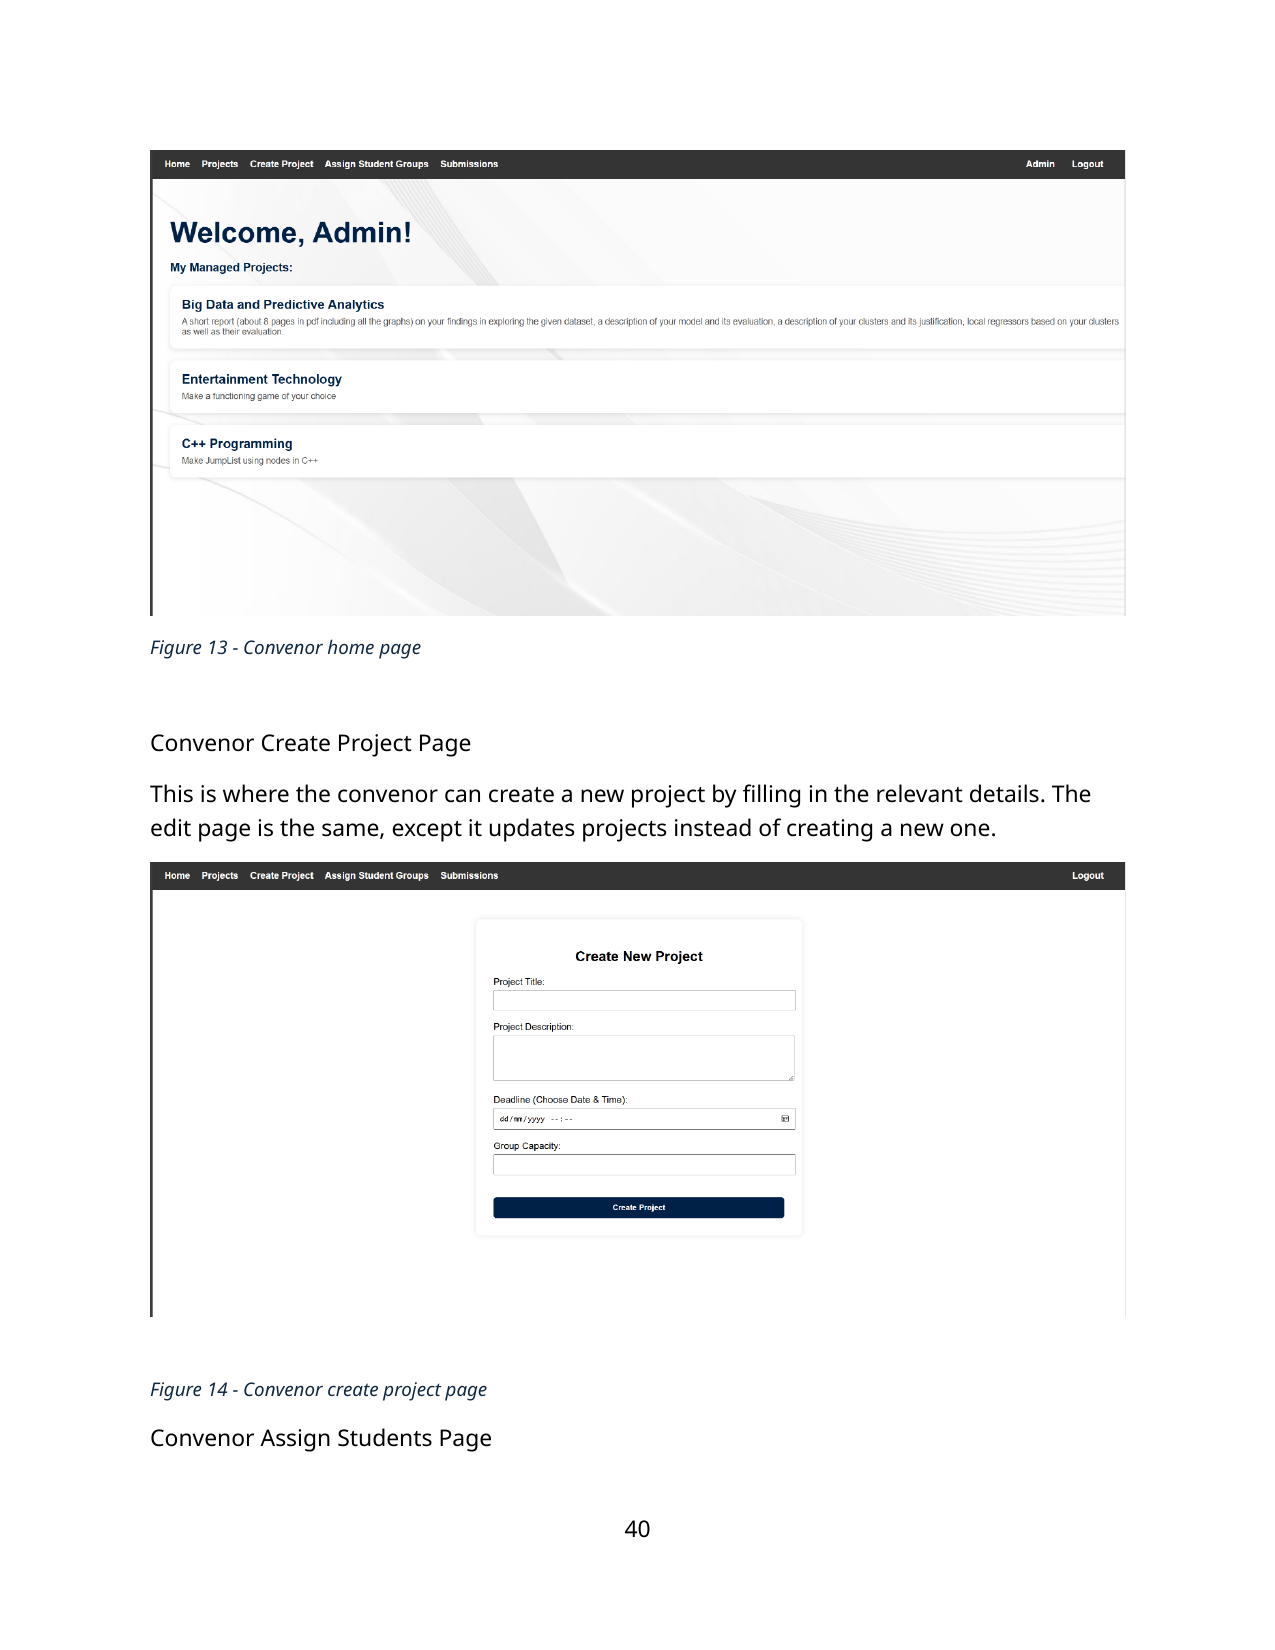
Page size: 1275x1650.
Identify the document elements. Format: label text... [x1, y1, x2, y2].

picture [150, 862, 1125, 1317]
picture [150, 150, 1125, 616]
text Figure 13 - Convenor home page [150, 634, 1125, 660]
text Convenor Assign Students Page [150, 1422, 1125, 1453]
text Figure 14 - Convenor create project page [150, 1376, 1125, 1401]
text This is where the convenor can create a new project by filling in the relevant details. The edit page is the same, except it updates projects instead of creating a new one. [150, 778, 1125, 843]
text Convenor Create Project Page [150, 727, 1125, 758]
